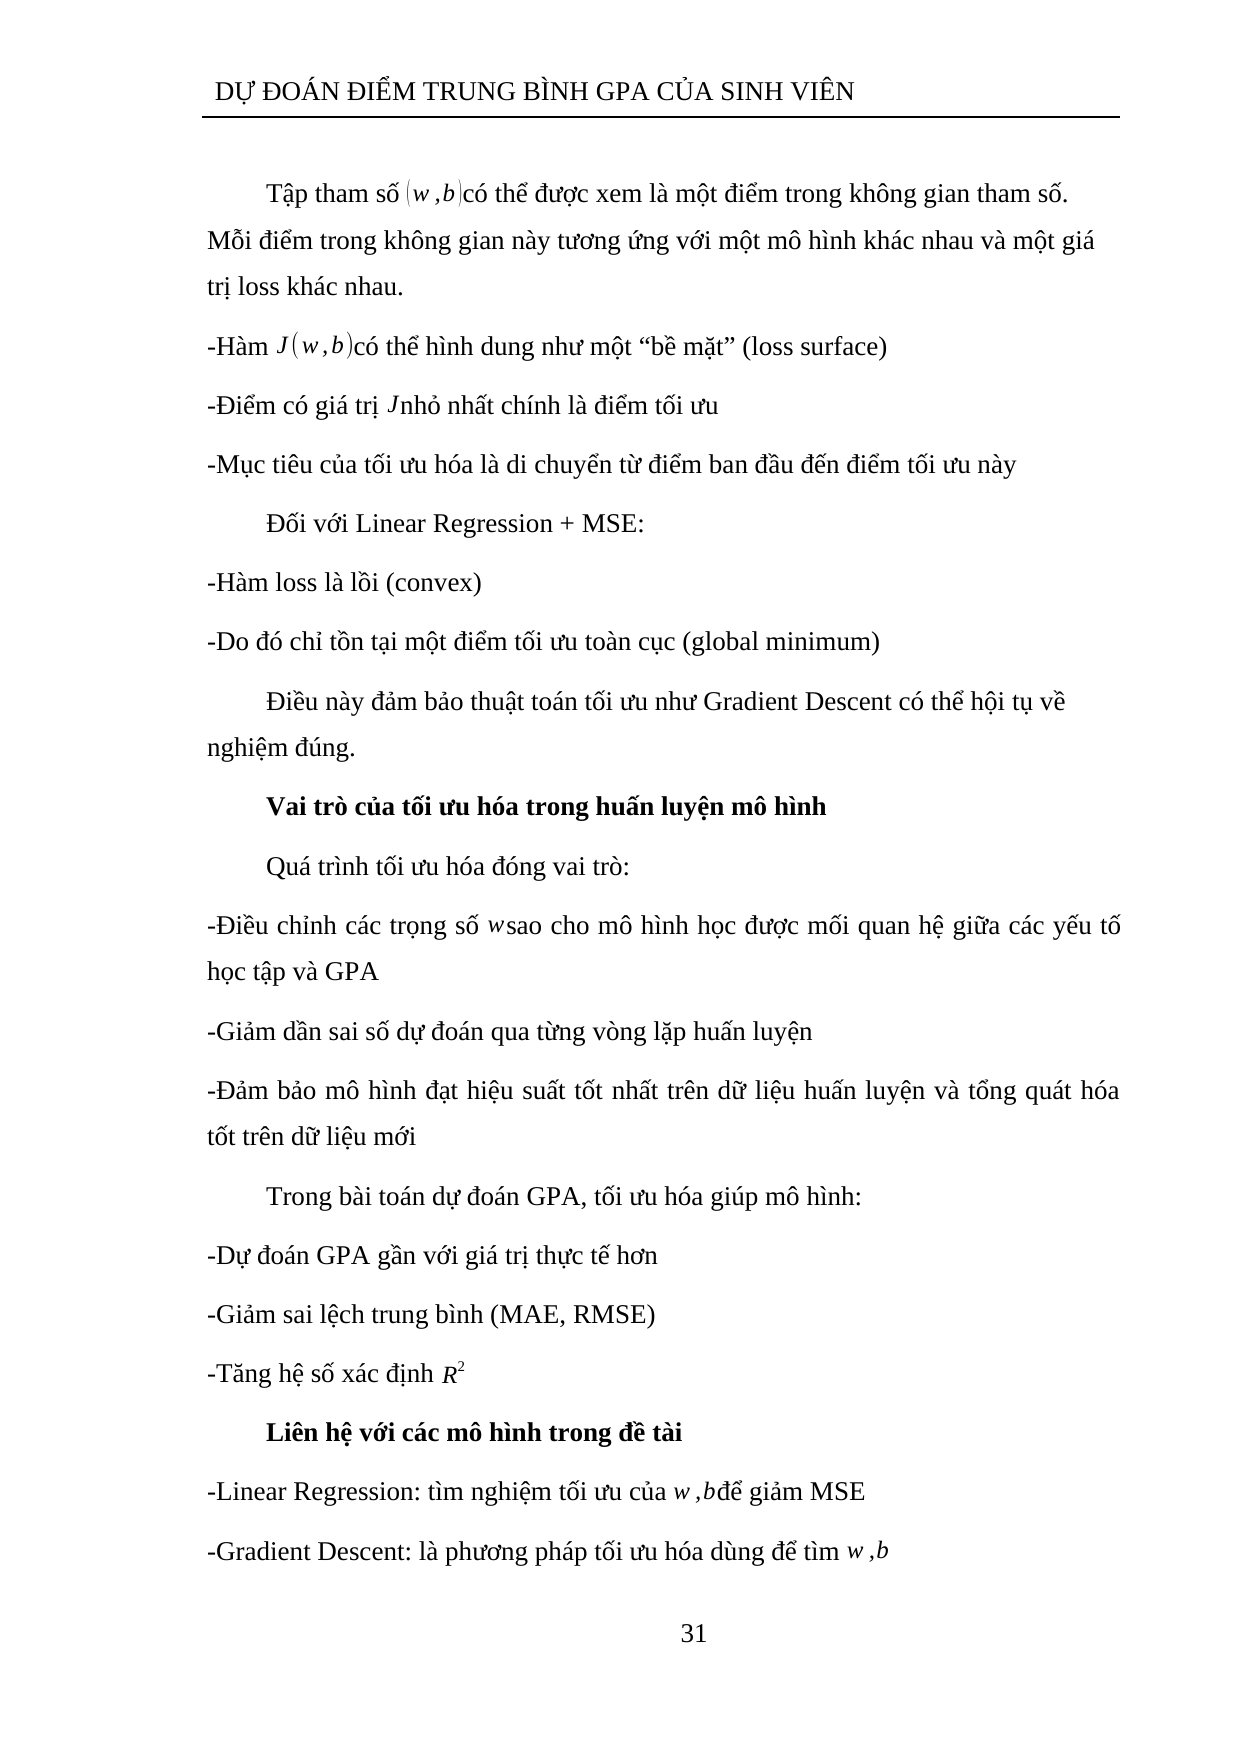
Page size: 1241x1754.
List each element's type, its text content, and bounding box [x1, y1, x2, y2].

text -Điểm có giá trị nhỏ nhất chính là điểm tối ưu [207, 389, 1122, 420]
text -Giảm sai lệch trung bình (MAE, RMSE) [207, 1298, 1122, 1329]
text -Điều chỉnh các trọng số sao cho mô hình học được mối quan hệ giữa các yếu tố học tập và GPA [207, 909, 1122, 987]
text -Hàm loss là lồi (convex) [207, 566, 1122, 597]
text -Tăng hệ số xác định [207, 1357, 1122, 1388]
text -Linear Regression: tìm nghiệm tối ưu của để giảm MSE [207, 1476, 1122, 1507]
text -Mục tiêu của tối ưu hóa là di chuyển từ điểm ban đầu đến điểm tối ưu này [207, 448, 1122, 479]
text Vai trò của tối ưu hóa trong huấn luyện mô hình [207, 791, 1122, 822]
text Trong bài toán dự đoán GPA, tối ưu hóa giúp mô hình: [207, 1180, 1122, 1211]
text Liên hệ với các mô hình trong đề tài [207, 1416, 1122, 1447]
text Đối với Linear Regression + MSE: [207, 507, 1122, 538]
text Quá trình tối ưu hóa đóng vai trò: [207, 850, 1122, 881]
text -Đảm bảo mô hình đạt hiệu suất tốt nhất trên dữ liệu huấn luyện và tổng quát hóa tốt trên dữ liệu mới [207, 1074, 1122, 1152]
text -Do đó chỉ tồn tại một điểm tối ưu toàn cục (global minimum) [207, 626, 1122, 657]
text -Hàm có thể hình dung như một “bề mặt” (loss surface) [207, 330, 1122, 361]
text -Dự đoán GPA gần với giá trị thực tế hơn [207, 1239, 1122, 1270]
text -Gradient Descent: là phương pháp tối ưu hóa dùng để tìm [207, 1535, 1122, 1566]
text -Giảm dần sai số dự đoán qua từng vòng lặp huấn luyện [207, 1015, 1122, 1046]
text Tập tham số có thể được xem là một điểm trong không gian tham số. Mỗi điểm trong không gian này tương ứng với một mô hình khác nhau và một giá trị loss khác nhau. [207, 177, 1122, 302]
text Điều này đảm bảo thuật toán tối ưu như Gradient Descent có thể hội tụ về nghiệm đúng. [207, 685, 1122, 762]
